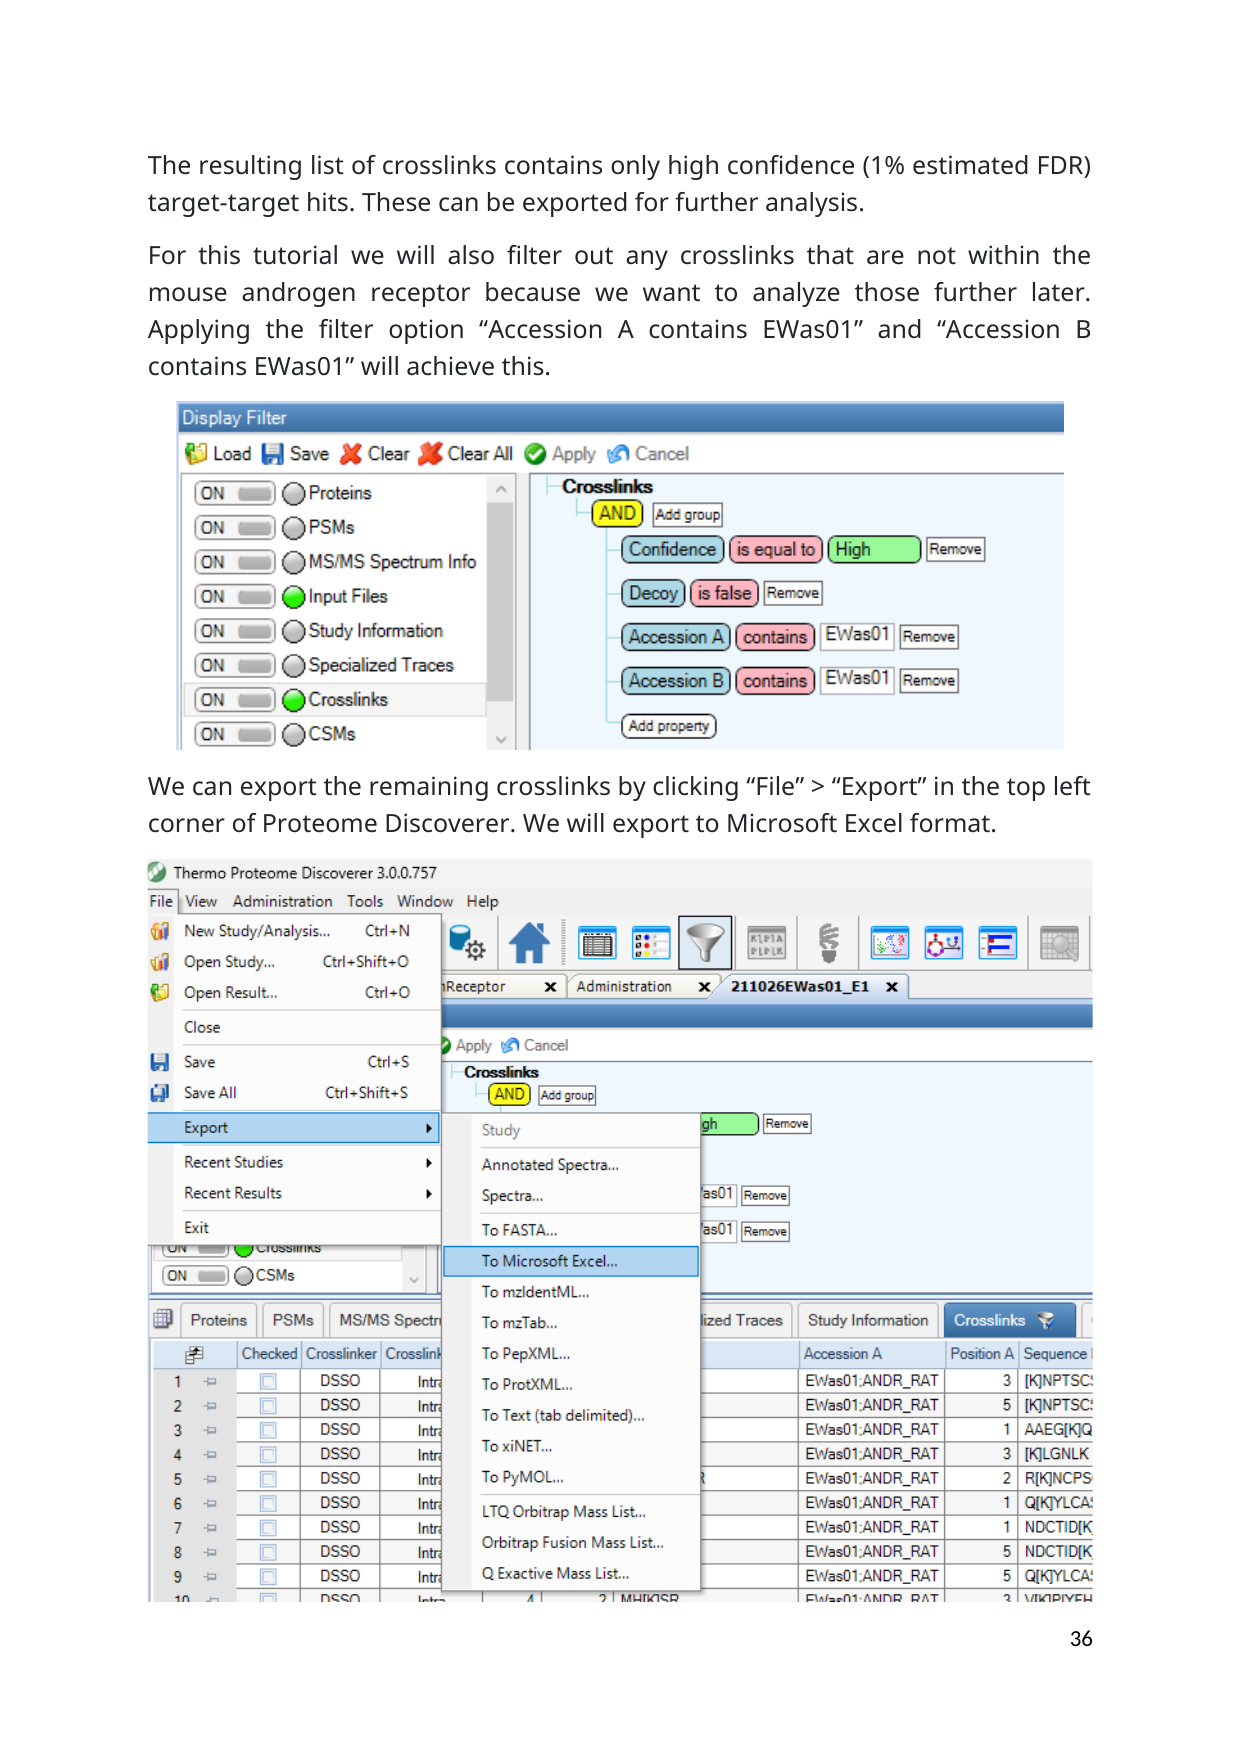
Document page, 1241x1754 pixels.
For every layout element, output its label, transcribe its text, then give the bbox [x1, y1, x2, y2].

picture [176, 401, 1064, 750]
picture [147, 859, 1093, 1602]
text For this tutorial we will also filter out any crosslinks that are not within the mouse androgen receptor because we want to analyze those further later. Applying the filter option “Accession A contains EWas01” and “Accession B contains EWas01” will achieve this. [148, 238, 1093, 382]
text The resulting list of crosslinks contains only high confidence (1% estimated FDR) target-target hits. These can be exported for further analysis. [148, 148, 1093, 218]
text We can export the remaining crosslinks by clicking “File” > “Export” in the top left corner of Proteome Discoverer. We will export to Microsoft Excel format. [148, 769, 1093, 840]
